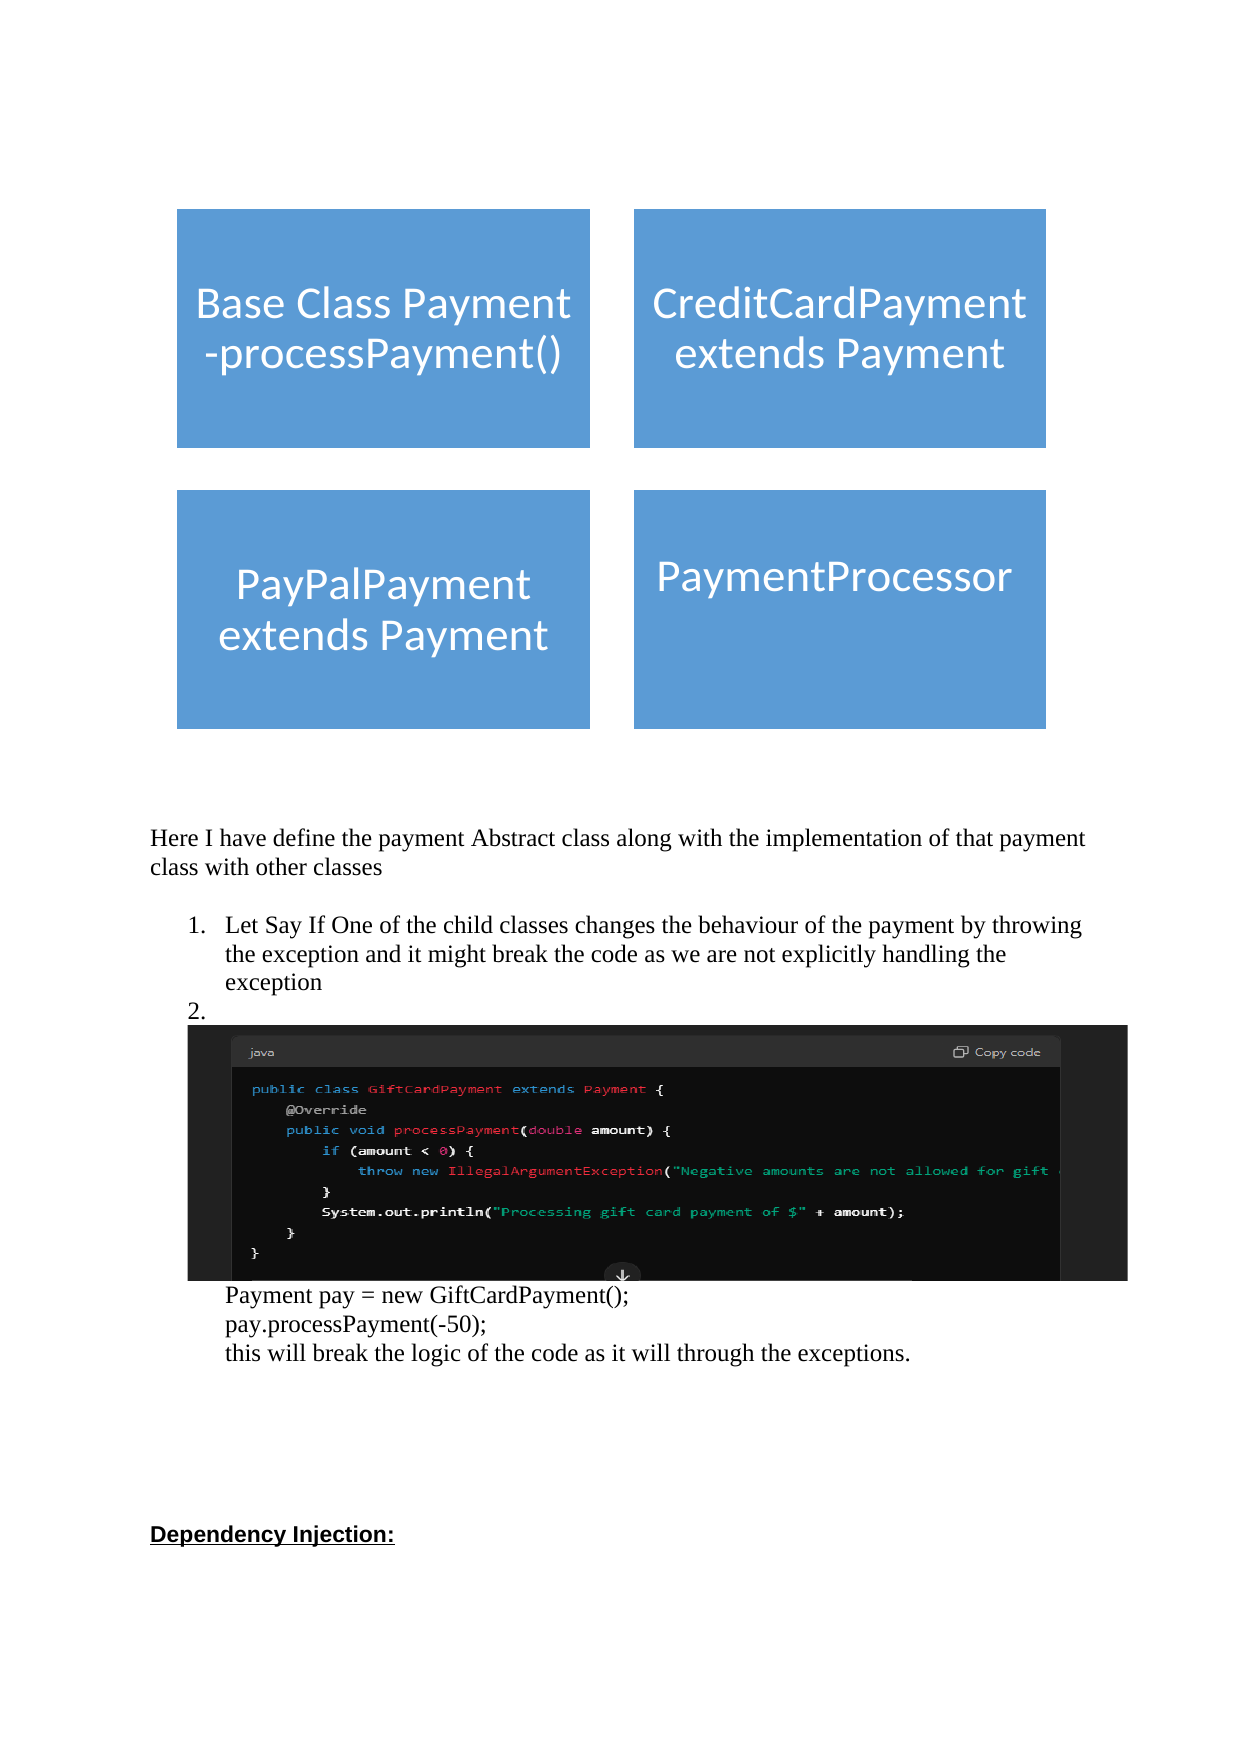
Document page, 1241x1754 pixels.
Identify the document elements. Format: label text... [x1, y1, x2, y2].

list Payment pay = new GiftCardPayment(); [225, 1281, 1090, 1309]
list pay.processPayment(-50); [225, 1309, 1090, 1338]
list this will break the logic of the code as it will through the exceptions. [225, 1338, 1090, 1366]
text Here I have define the payment Abstract class along with the implementation of that payment class with other classes [150, 823, 1090, 881]
picture [187, 1025, 1128, 1281]
text Dependency Injection: [150, 1521, 1090, 1548]
list Let Say If One of the child classes changes the behaviour of the payment by throwing the exception and it might break the code as we are not explicitly handling the exception [187, 910, 1090, 996]
